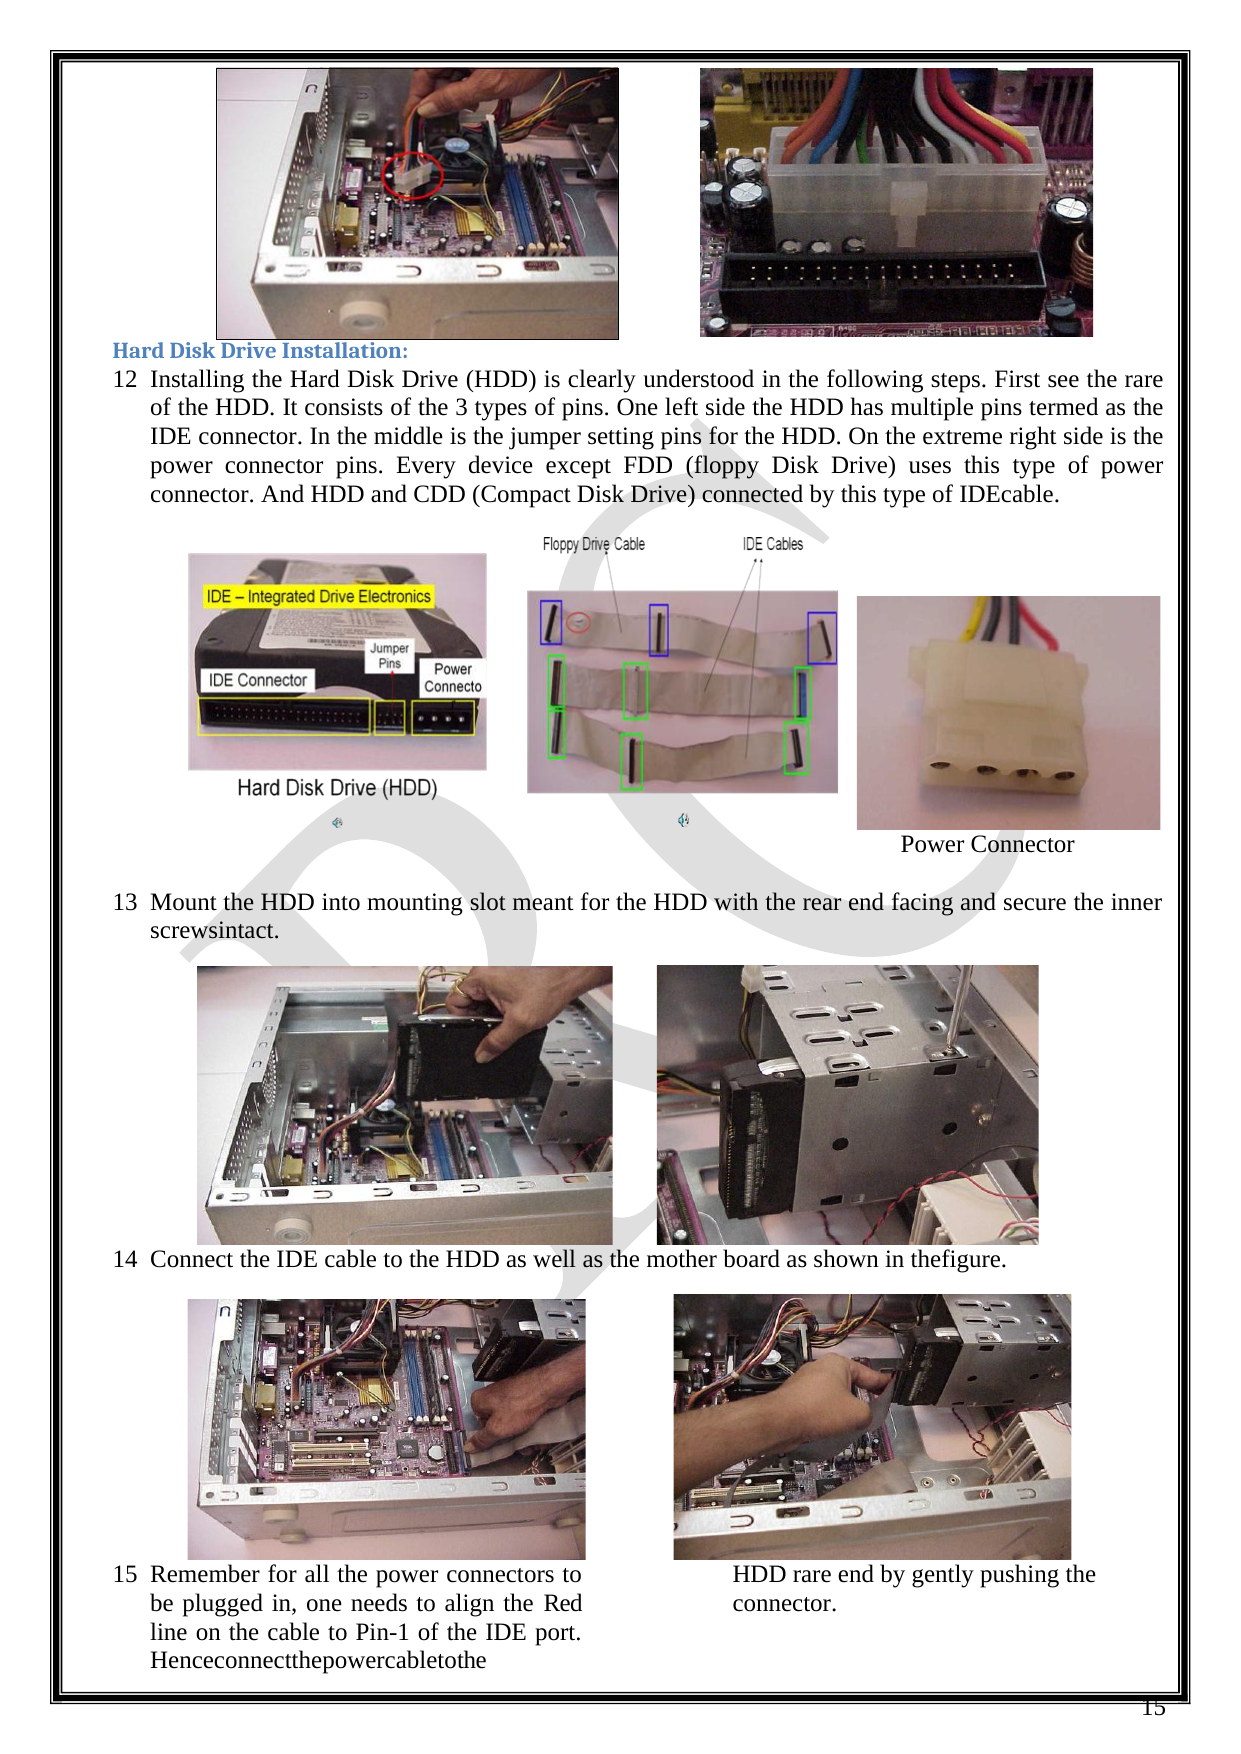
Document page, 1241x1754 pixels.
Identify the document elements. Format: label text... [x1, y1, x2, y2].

picture [527, 537, 839, 827]
list Remember for all the power connectors to be plugged in, one needs to align the Red line on the cable to Pin-1 of the IDE port. Henceconnectthepowercabletothe [112, 1559, 582, 1674]
list Installing the Hard Disk Drive (HDD) is clearly understood in the following steps. First see the rare of the HDD. It consists of the 3 types of pins. One left side the HDD has multiple pins termed as the IDE connector. In the middle is the jumper setting pins for the HDD. On the extreme right side is the power connector pins. Every device except FDD (floppy Disk Drive) uses this type of power connector. And HDD and CDD (Compact Disk Drive) connected by this type of IDEcable. [112, 364, 1165, 507]
list Mount the HDD into mounting slot meant for the HDD with the rear end facing and secure the inner screwsintact. [112, 887, 1165, 944]
picture [673, 1294, 1072, 1560]
picture [656, 965, 1039, 1245]
picture [187, 1299, 586, 1560]
text HDD rare end by gently pushing the connector. [732, 1559, 1178, 1617]
picture [187, 553, 489, 828]
subtitle Hard Disk Drive Installation: [112, 337, 1178, 364]
picture [856, 596, 1161, 830]
picture [700, 68, 1094, 337]
text 15 [625, 1692, 1166, 1720]
picture [217, 69, 618, 337]
picture [197, 966, 613, 1245]
